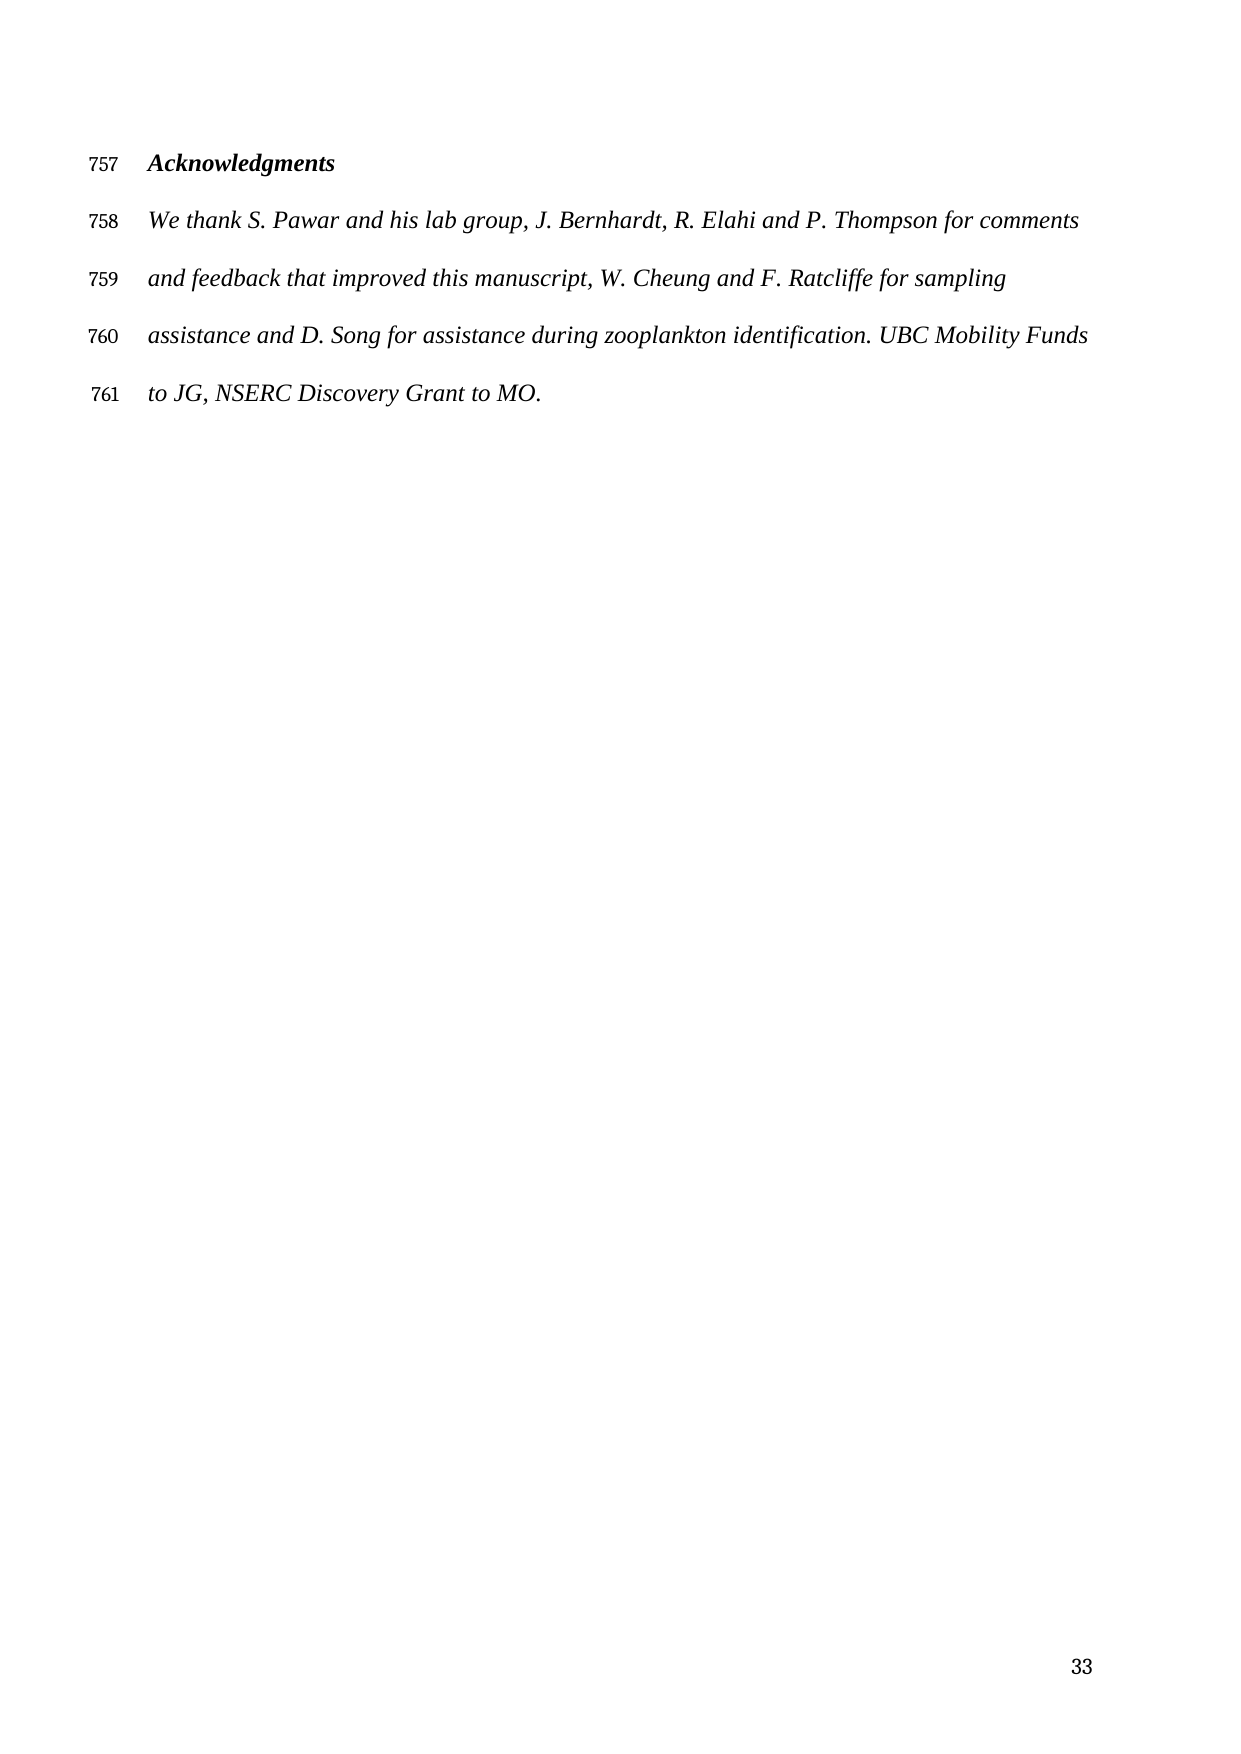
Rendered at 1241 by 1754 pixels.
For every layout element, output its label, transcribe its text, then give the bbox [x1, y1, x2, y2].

text Acknowledgments [148, 148, 1092, 176]
text We thank S. Pawar and his lab group, J. Bernhardt, R. Elahi and P. Thompson for comments and feedback that improved this manuscript, W. Cheung and F. Ratcliffe for sampling assistance and D. Song for assistance during zooplankton identification. UBC Mobility Funds to JG, NSERC Discovery Grant to MO. [148, 205, 1092, 406]
